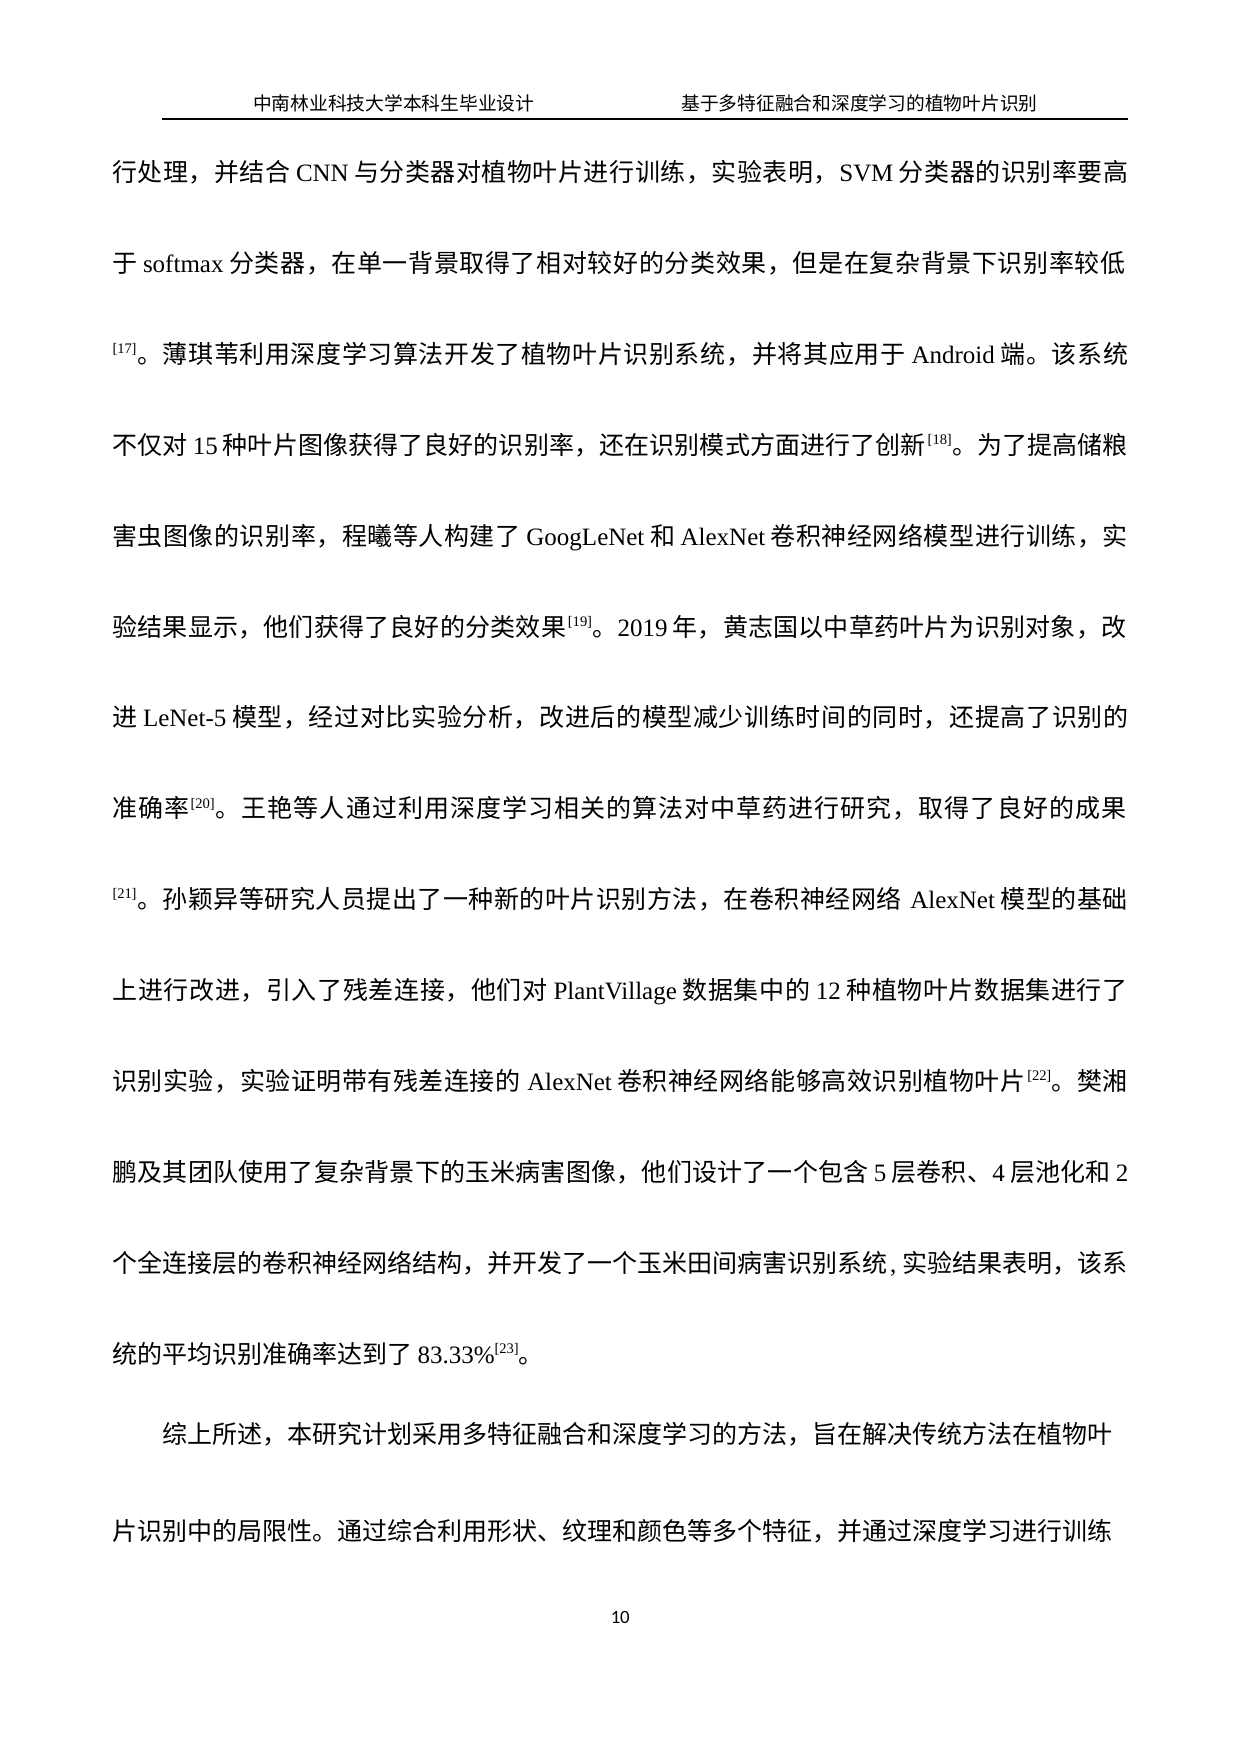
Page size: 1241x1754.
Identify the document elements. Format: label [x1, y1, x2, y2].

text [112, 1400, 1128, 1562]
text [112, 139, 1128, 1386]
